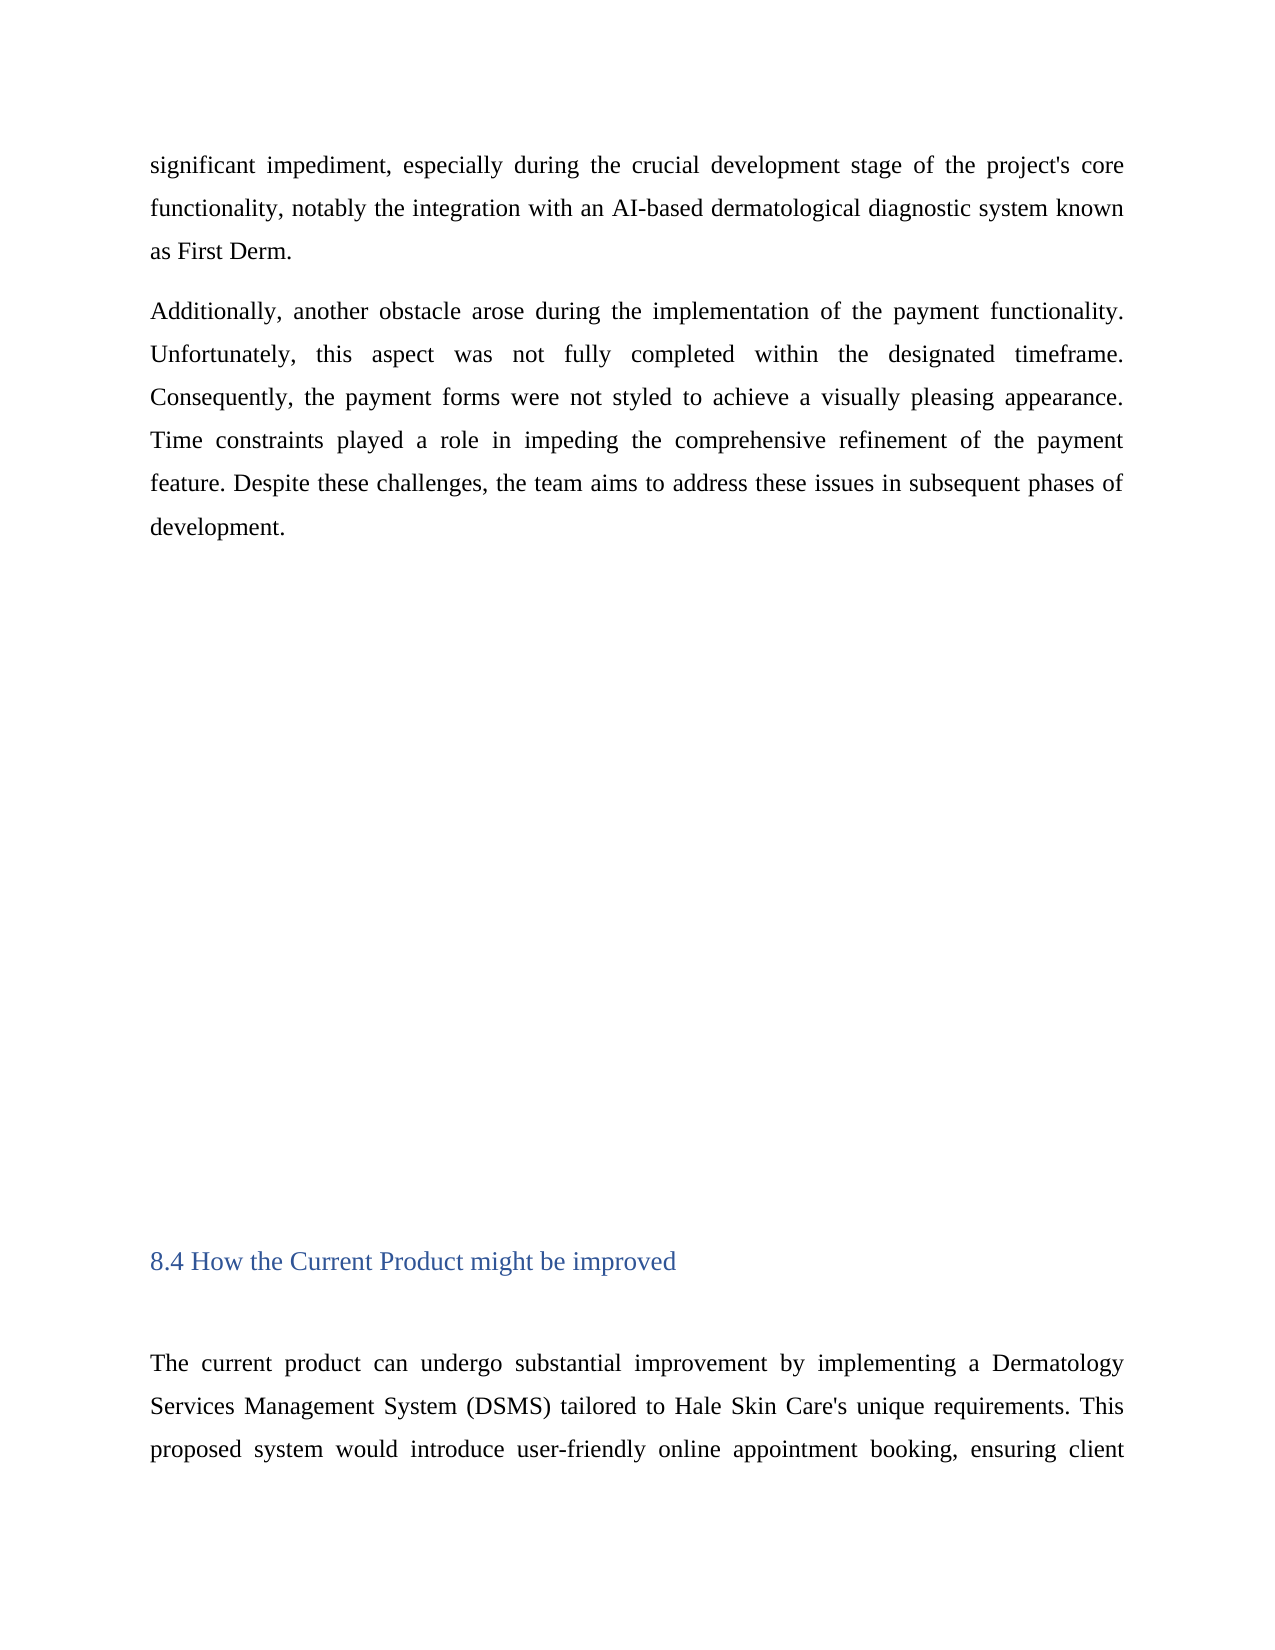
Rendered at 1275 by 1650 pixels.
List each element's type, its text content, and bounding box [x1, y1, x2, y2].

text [150, 150, 1125, 265]
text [150, 1348, 1125, 1463]
subtitle 8.4 How the Current Product might be improved [150, 1245, 1125, 1276]
text Additionally, another obstacle arose during the implementation of the payment functionality. Unfortunately, this aspect was not fully completed within the designated timeframe. Consequently, the payment forms were not styled to achieve a visually pleasing appearance. Time constraints played a role in impeding the comprehensive refinement of the payment feature. Despite these challenges, the team aims to address these issues in subsequent phases of development. [150, 296, 1125, 540]
